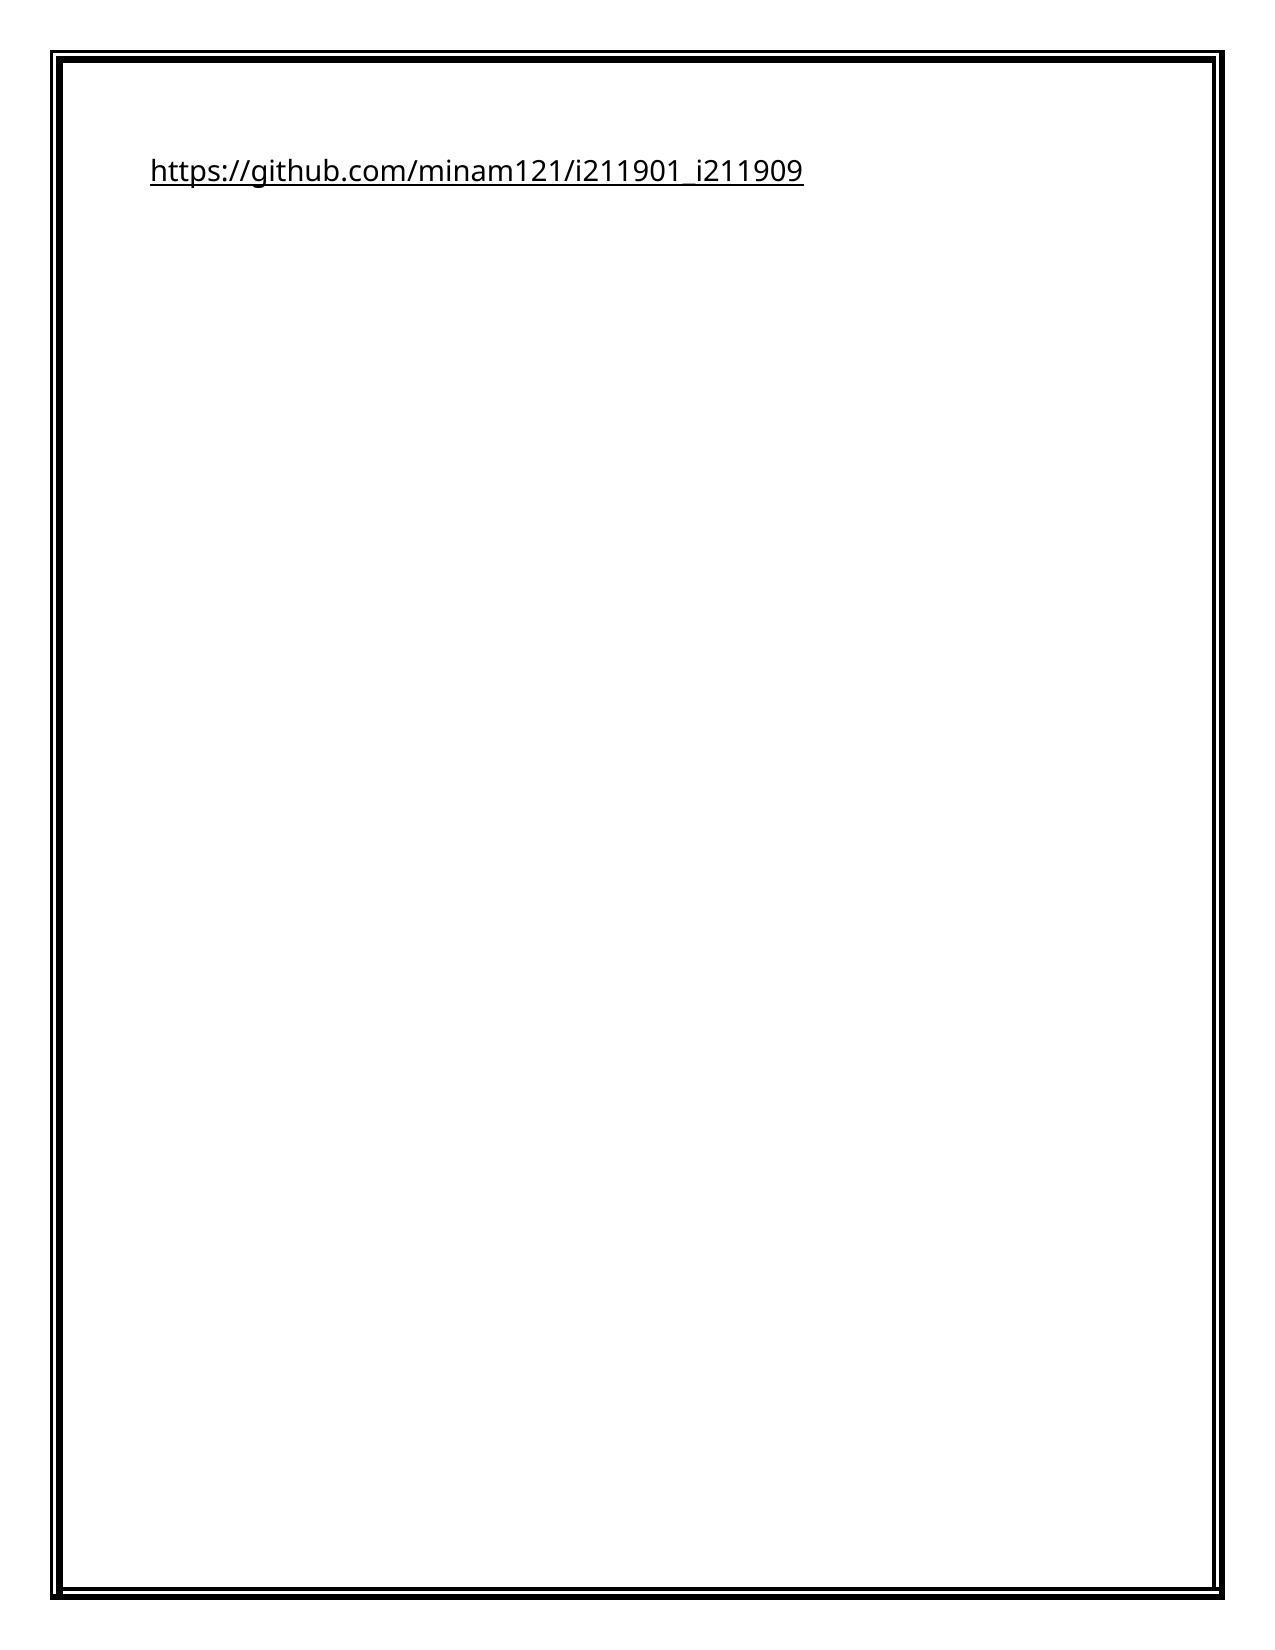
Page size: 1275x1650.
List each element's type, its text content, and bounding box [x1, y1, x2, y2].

text https://github.com/minam121/i211901_i211909 [150, 150, 1125, 190]
